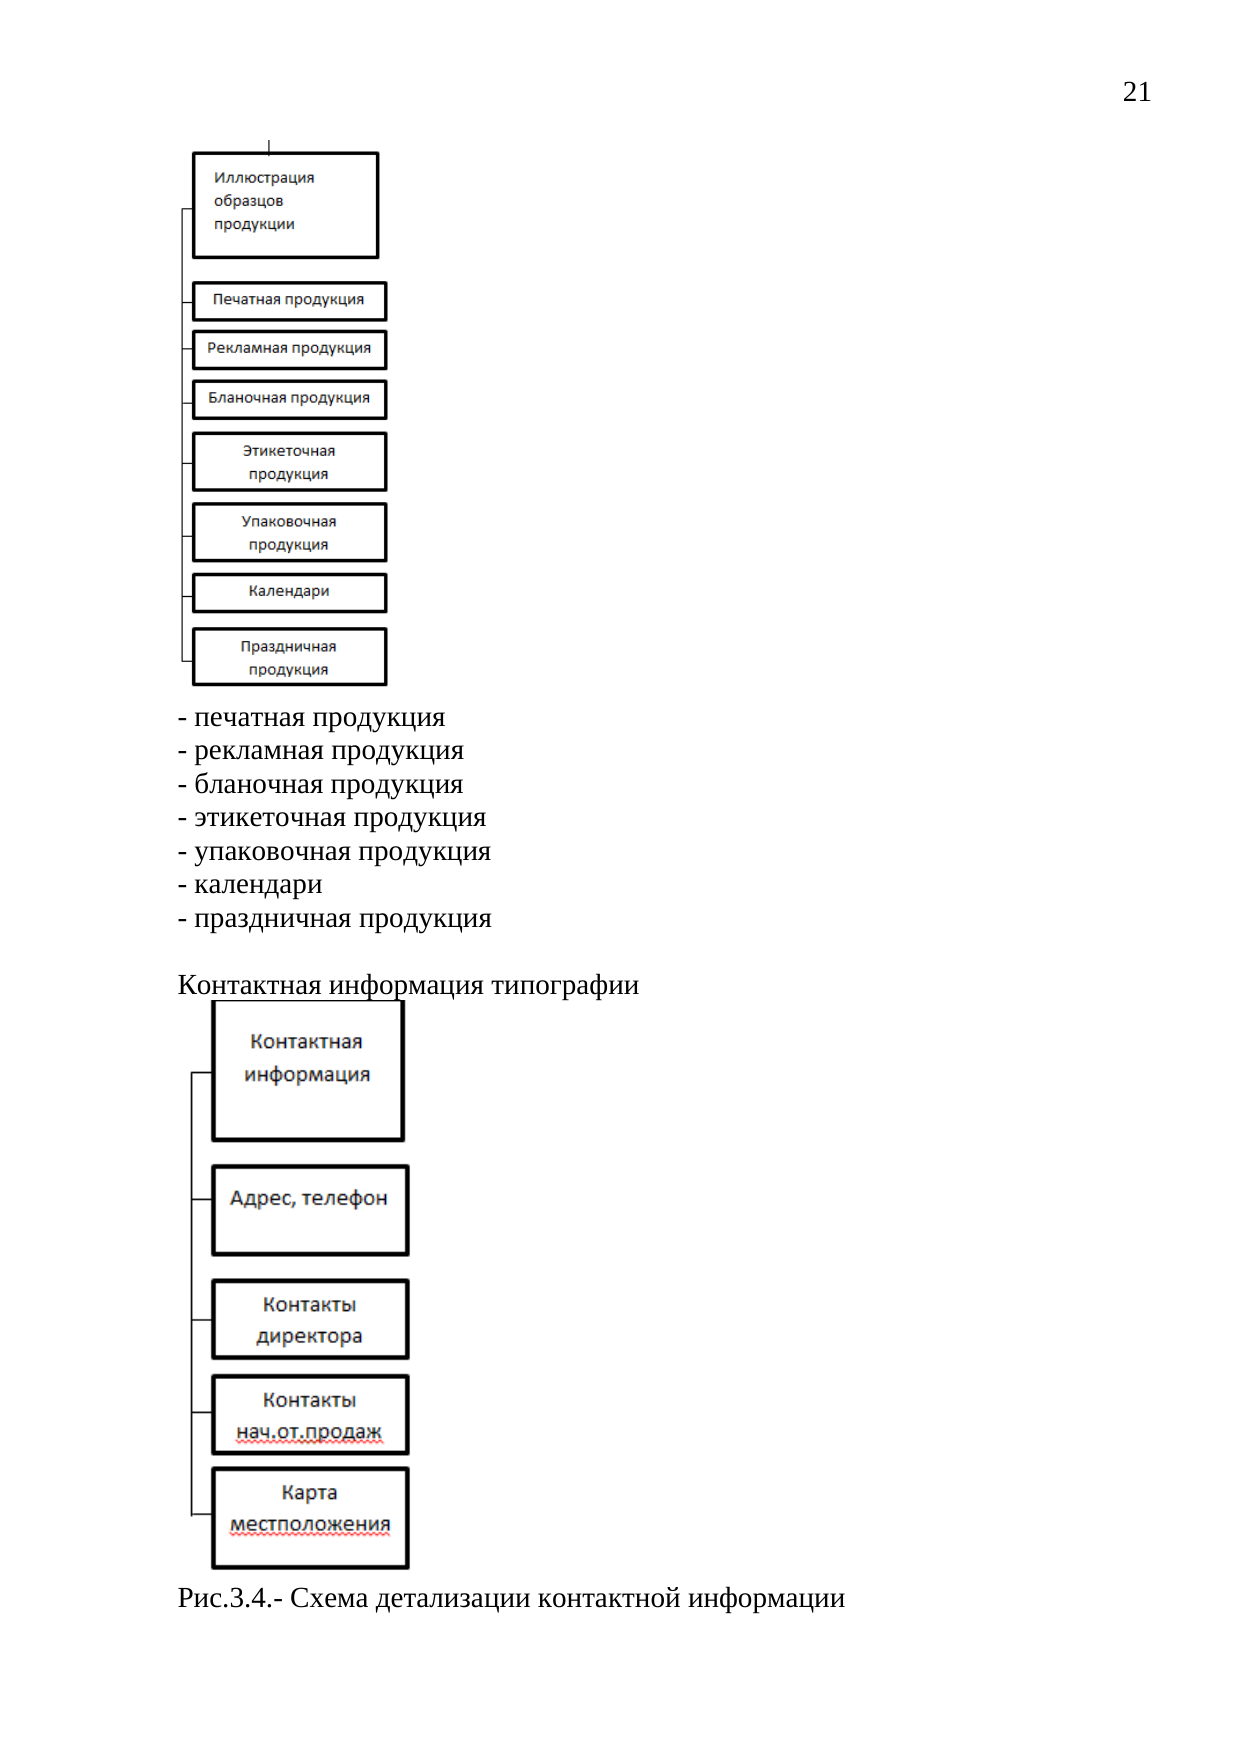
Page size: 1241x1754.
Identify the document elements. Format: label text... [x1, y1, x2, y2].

text Рис.3.4.- Схема детализации контактной информации [177, 1580, 1152, 1614]
text - календари [177, 866, 1152, 900]
text - этикеточная продукция [177, 799, 1152, 833]
text - печатная продукция [177, 699, 1152, 732]
picture [177, 1000, 446, 1581]
text - бланочная продукция [177, 766, 1152, 799]
picture [177, 140, 398, 699]
text - праздничная продукция [177, 900, 1152, 933]
text - рекламная продукция [177, 732, 1152, 766]
text Контактная информация типографии [177, 967, 1152, 1001]
text - упаковочная продукция [177, 833, 1152, 866]
